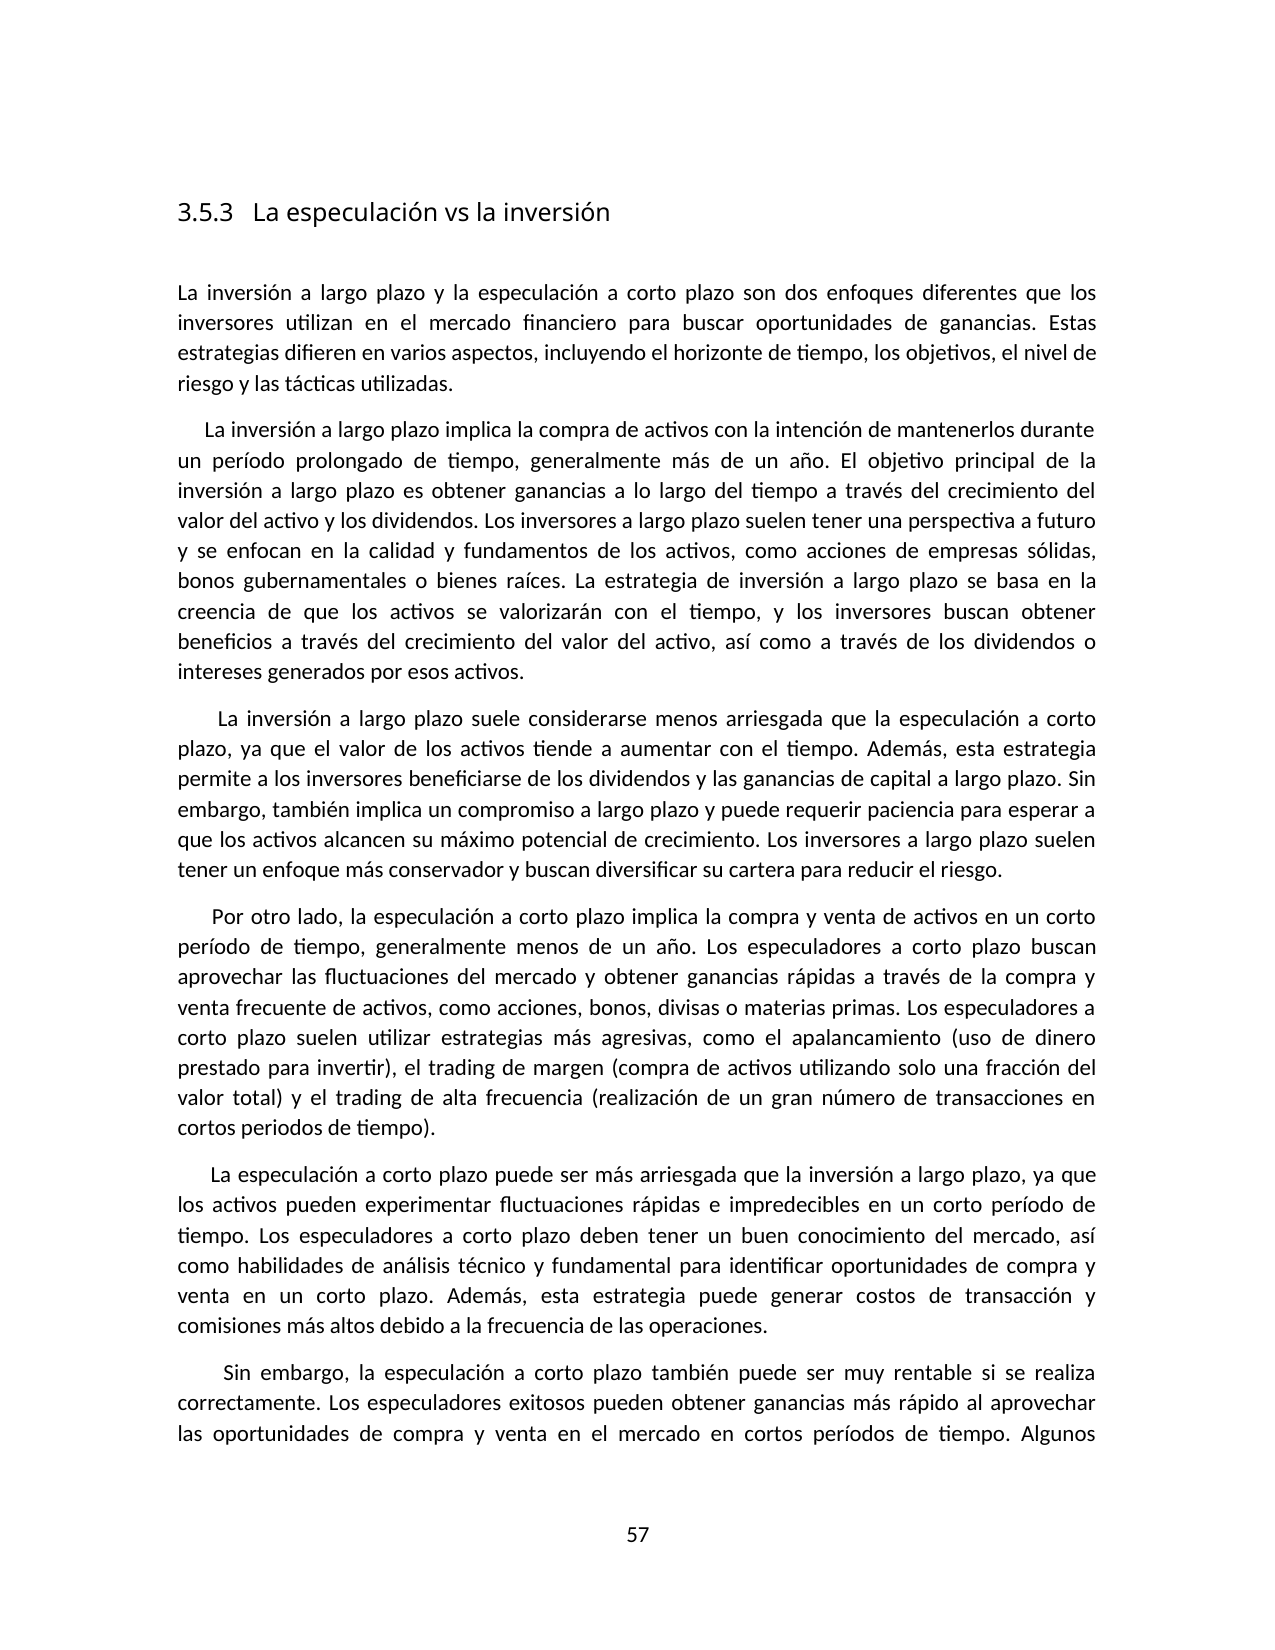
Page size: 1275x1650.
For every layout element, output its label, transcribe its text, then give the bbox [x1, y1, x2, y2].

text La especulación a corto plazo puede ser más arriesgada que la inversión a largo plazo, ya que los activos pueden experimentar fluctuaciones rápidas e impredecibles en un corto período de tiempo. Los especuladores a corto plazo deben tener un buen conocimiento del mercado, así como habilidades de análisis técnico y fundamental para identificar oportunidades de compra y venta en un corto plazo. Además, esta estrategia puede generar costos de transacción y comisiones más altos debido a la frecuencia de las operaciones. [177, 1160, 1098, 1339]
subtitle 3.5.3 La especulación vs la inversión [177, 194, 1098, 228]
text Por otro lado, la especulación a corto plazo implica la compra y venta de activos en un corto período de tiempo, generalmente menos de un año. Los especuladores a corto plazo buscan aprovechar las fluctuaciones del mercado y obtener ganancias rápidas a través de la compra y venta frecuente de activos, como acciones, bonos, divisas o materias primas. Los especuladores a corto plazo suelen utilizar estrategias más agresivas, como el apalancamiento (uso de dinero prestado para invertir), el trading de margen (compra de activos utilizando solo una fracción del valor total) y el trading de alta frecuencia (realización de un gran número de transacciones en cortos periodos de tiempo). [177, 902, 1098, 1142]
text La inversión a largo plazo suele considerarse menos arriesgada que la especulación a corto plazo, ya que el valor de los activos tiende a aumentar con el tiempo. Además, esta estrategia permite a los inversores beneficiarse de los dividendos y las ganancias de capital a largo plazo. Sin embargo, también implica un compromiso a largo plazo y puede requerir paciencia para esperar a que los activos alcancen su máximo potencial de crecimiento. Los inversores a largo plazo suelen tener un enfoque más conservador y buscan diversificar su cartera para reducir el riesgo. [177, 704, 1098, 883]
text La inversión a largo plazo implica la compra de activos con la intención de mantenerlos durante un período prolongado de tiempo, generalmente más de un año. El objetivo principal de la inversión a largo plazo es obtener ganancias a lo largo del tiempo a través del crecimiento del valor del activo y los dividendos. Los inversores a largo plazo suelen tener una perspectiva a futuro y se enfocan en la calidad y fundamentos de los activos, como acciones de empresas sólidas, bonos gubernamentales o bienes raíces. La estrategia de inversión a largo plazo se basa en la creencia de que los activos se valorizarán con el tiempo, y los inversores buscan obtener beneficios a través del crecimiento del valor del activo, así como a través de los dividendos o intereses generados por esos activos. [177, 416, 1098, 685]
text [177, 1358, 1098, 1447]
text La inversión a largo plazo y la especulación a corto plazo son dos enfoques diferentes que los inversores utilizan en el mercado financiero para buscar oportunidades de ganancias. Estas estrategias difieren en varios aspectos, incluyendo el horizonte de tiempo, los objetivos, el nivel de riesgo y las tácticas utilizadas. [177, 278, 1098, 397]
